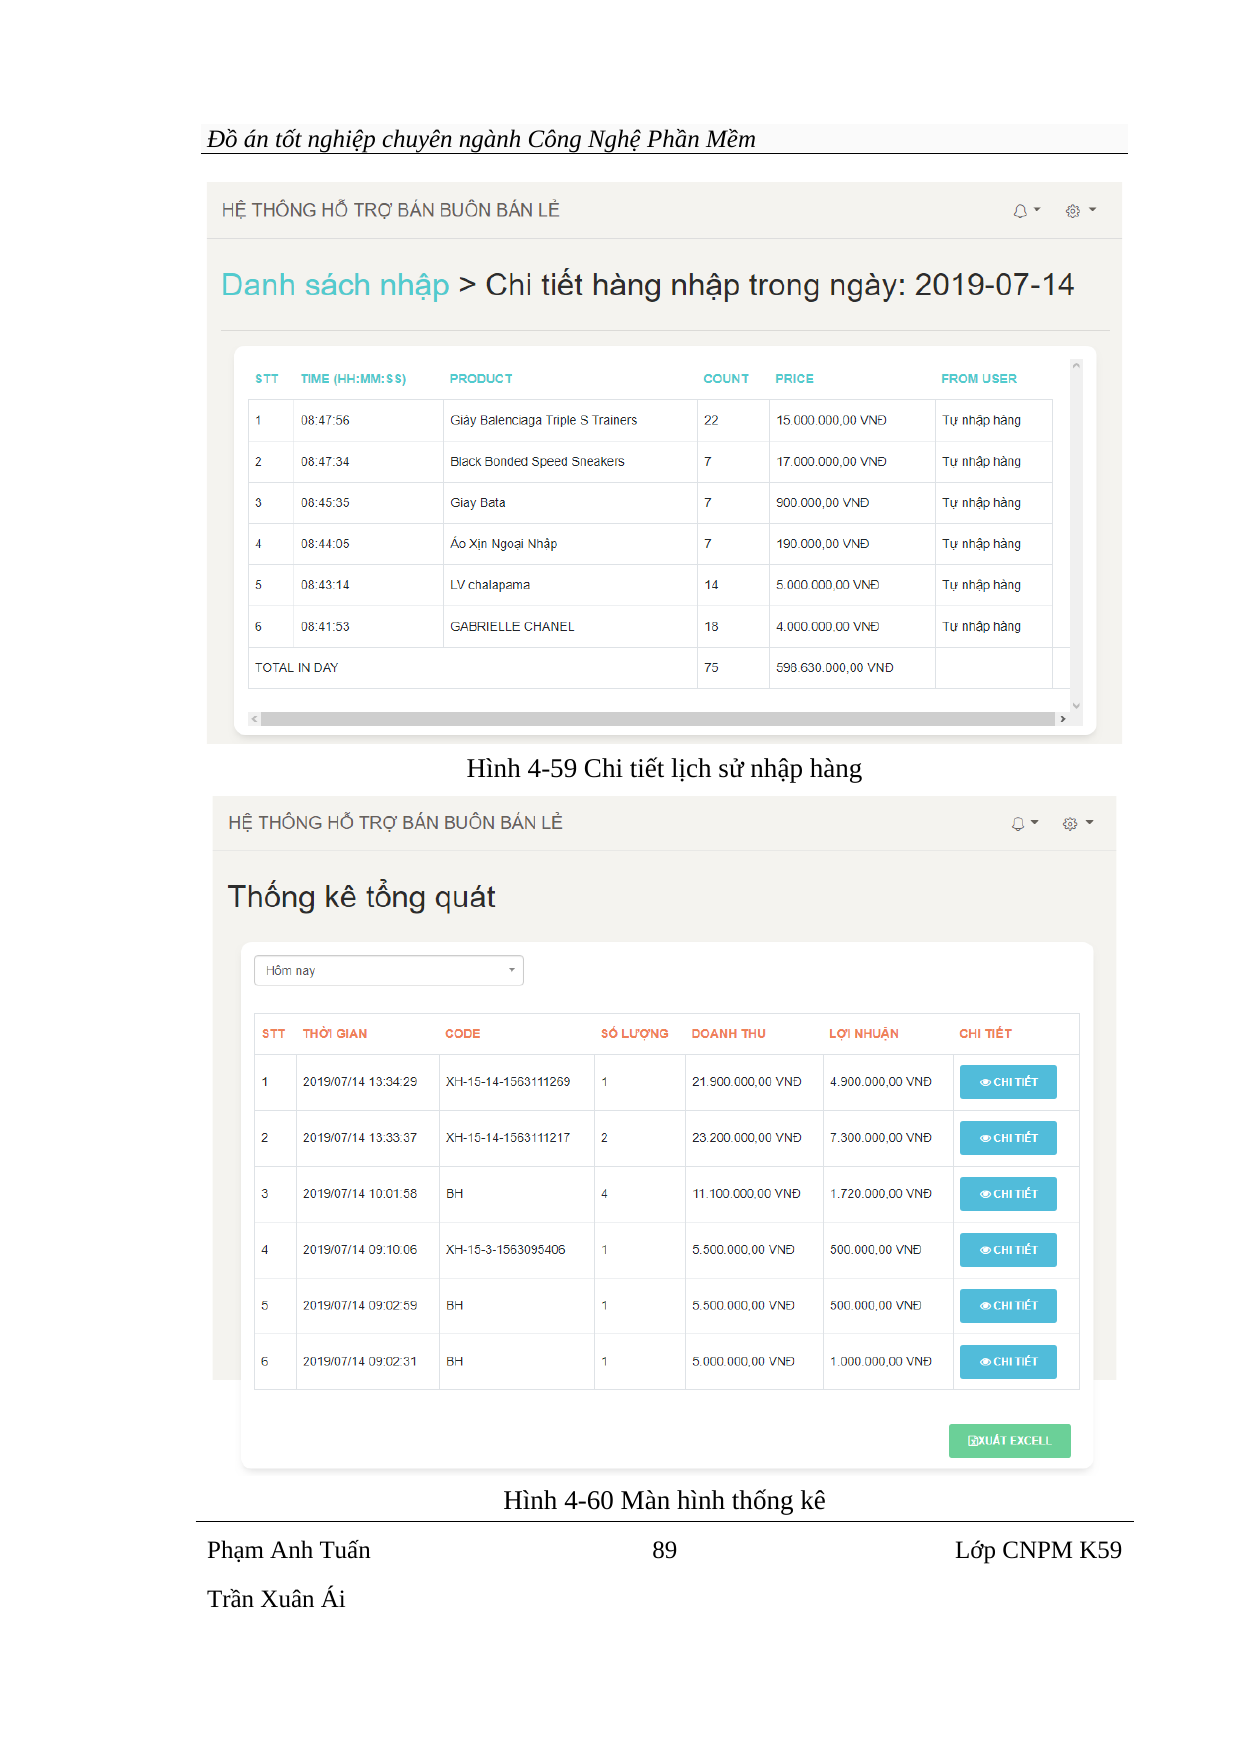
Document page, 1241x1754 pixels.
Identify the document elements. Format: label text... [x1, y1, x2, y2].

picture [206, 182, 1123, 744]
picture [212, 796, 1117, 1476]
